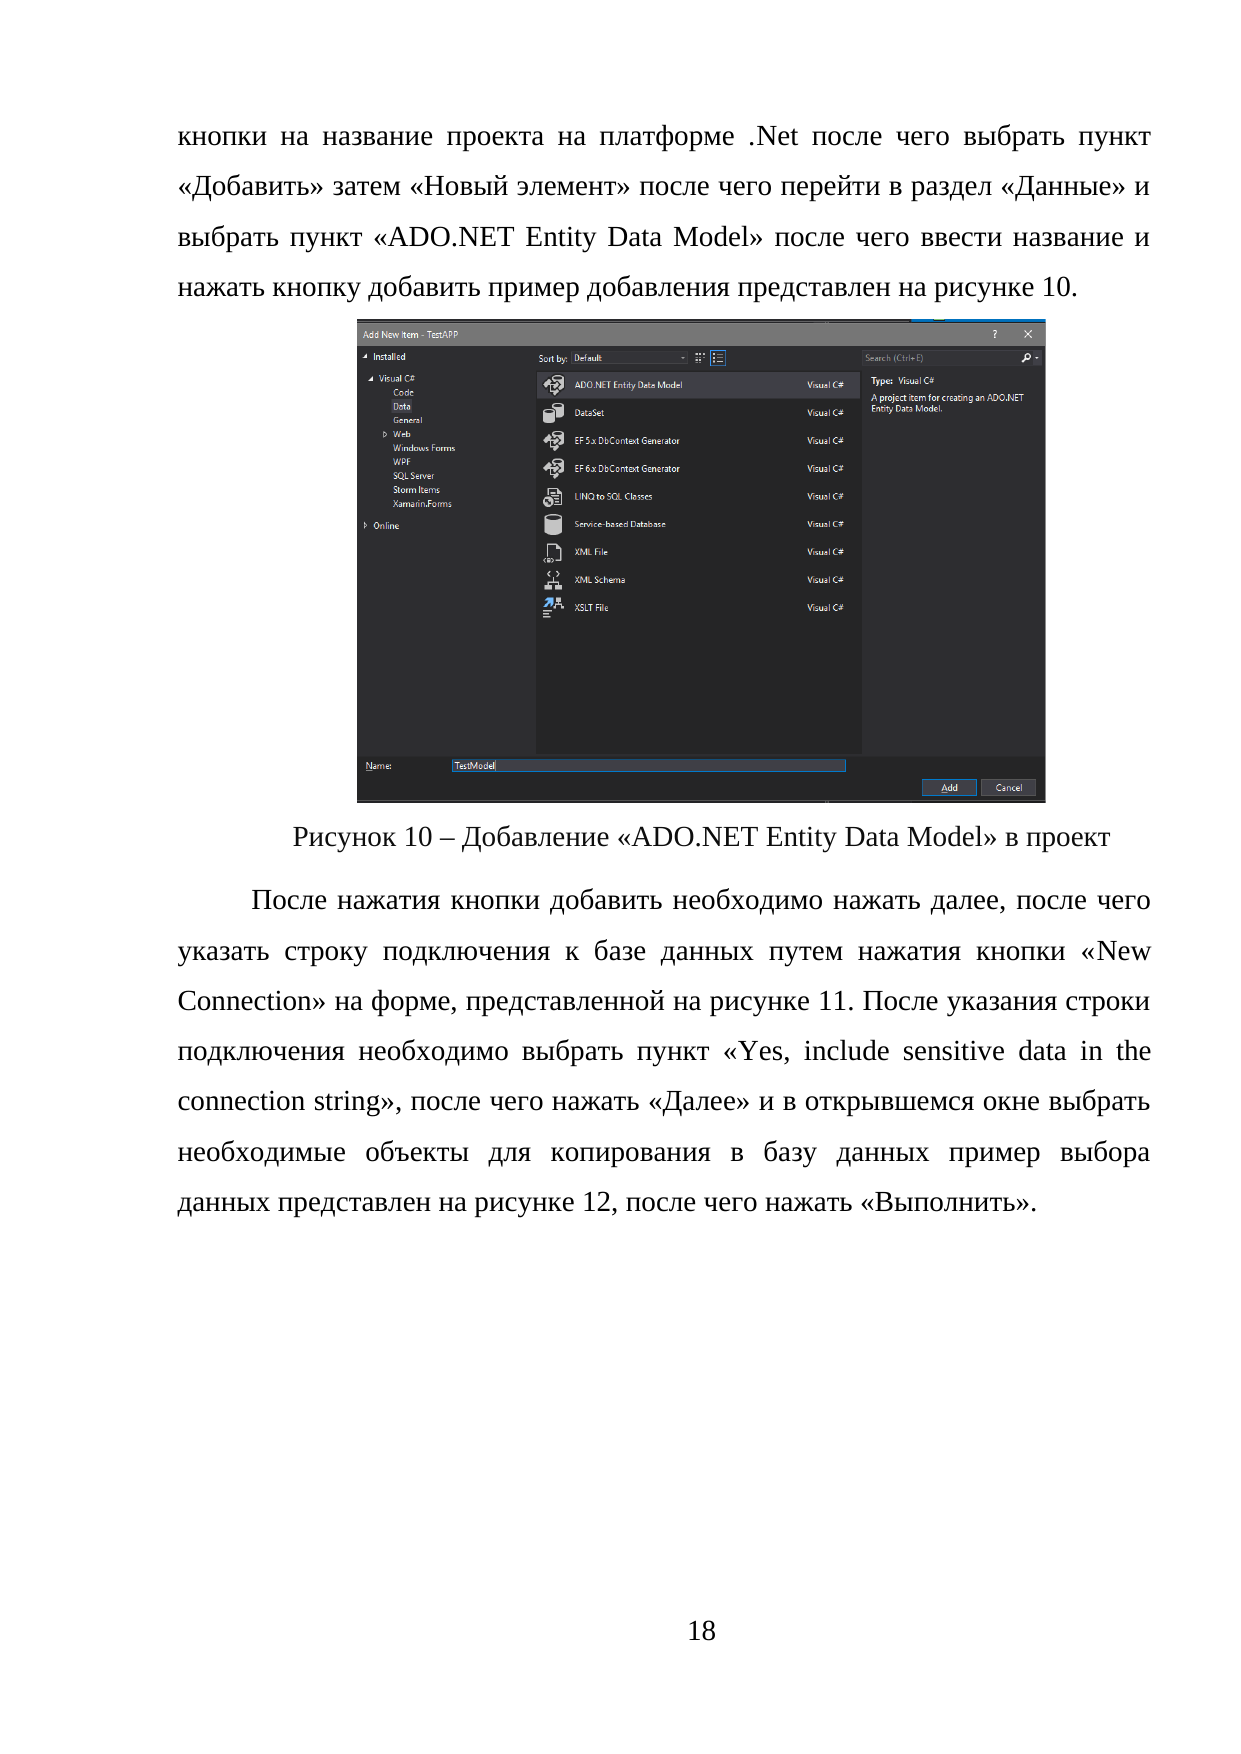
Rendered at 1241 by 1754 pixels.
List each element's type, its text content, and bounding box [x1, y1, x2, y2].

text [177, 118, 1152, 303]
picture [357, 319, 1046, 803]
text После нажатия кнопки добавить необходимо нажать далее, после чего указать строку подключения к базе данных путем нажатия кнопки «New Connection» на форме, представленной на рисунке 11. После указания строки подключения необходимо выбрать пункт «Yes, include sensitive data in the connection string», после чего нажать «Далее» и в открывшемся окне выбрать необходимые объекты для копирования в базу данных пример выбора данных представлен на рисунке 12, после чего нажать «Выполнить». [177, 882, 1152, 1218]
subtitle Рисунок 10 – Добавление «ADO.NET Entity Data Model» в проект [177, 819, 1152, 853]
